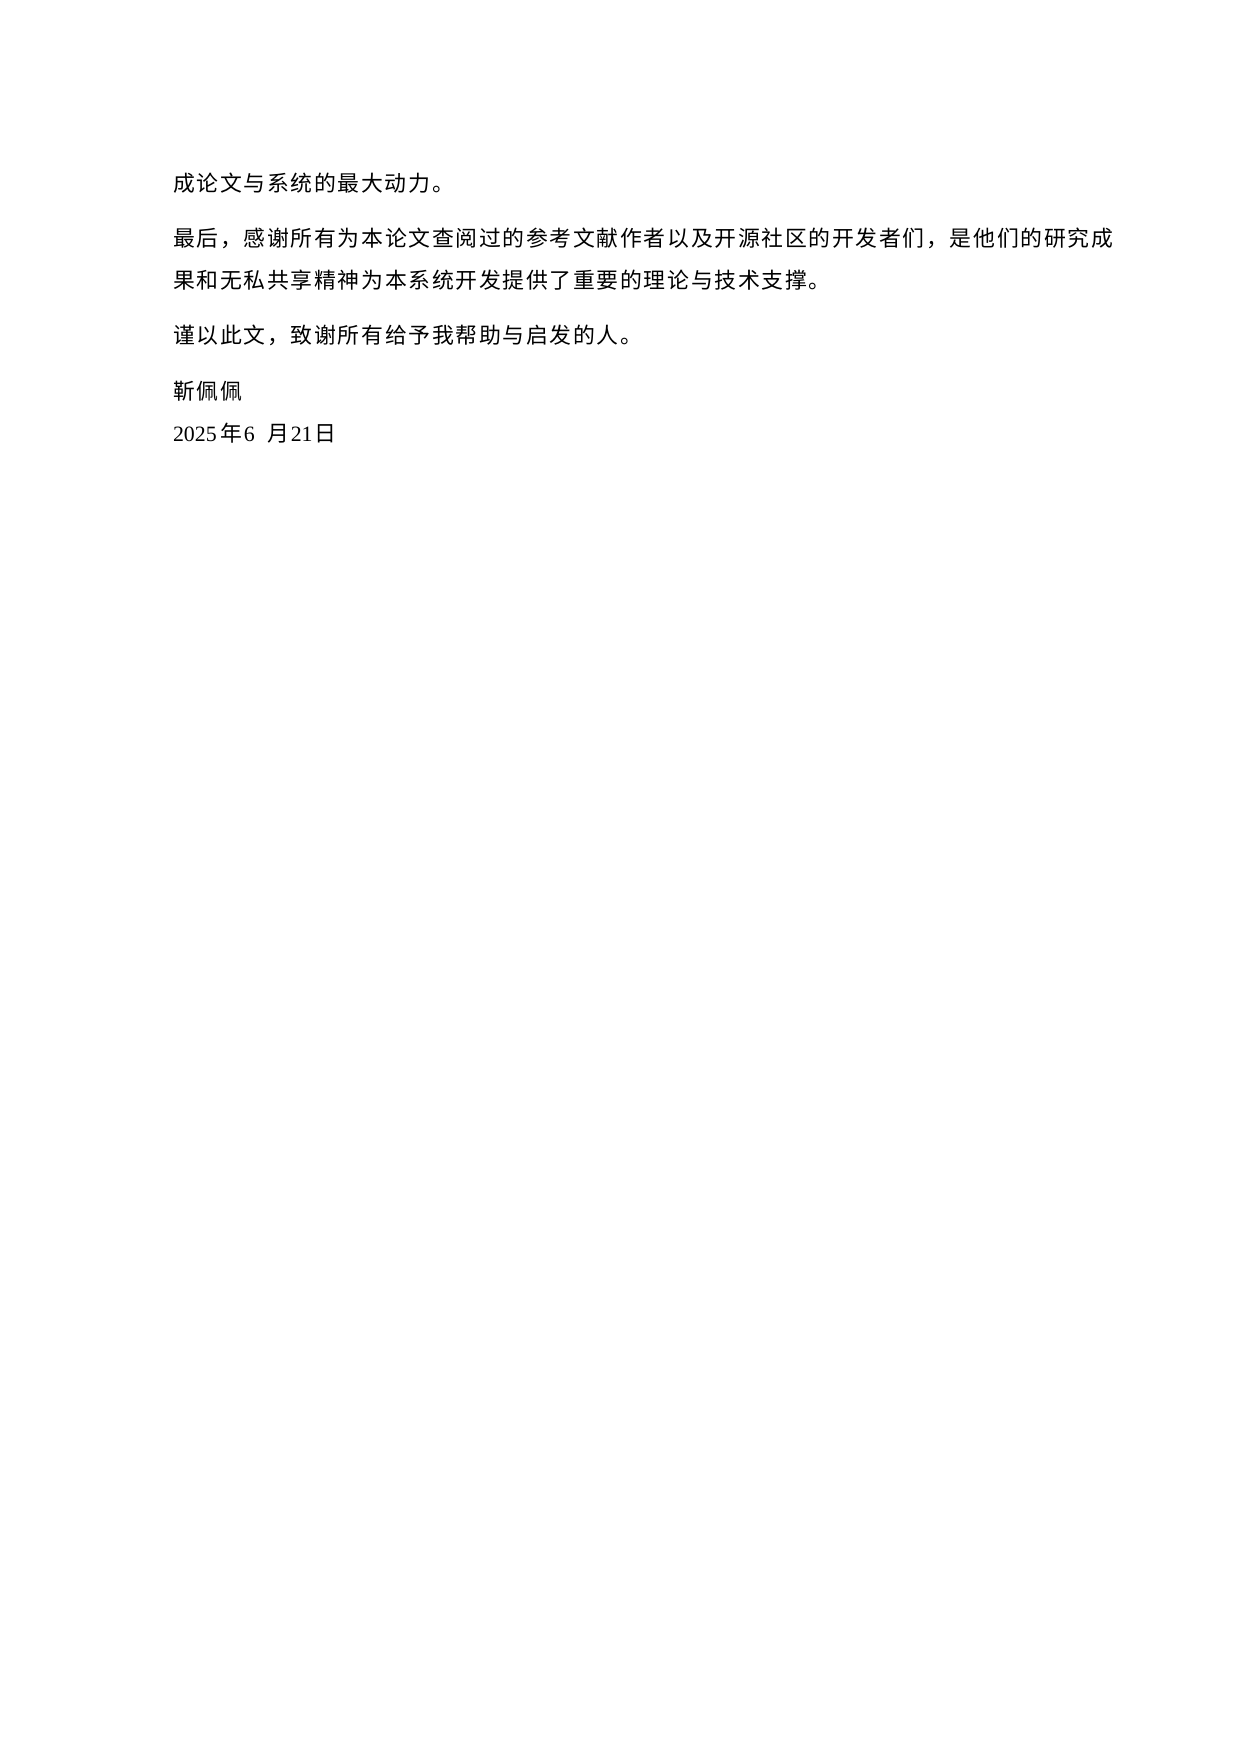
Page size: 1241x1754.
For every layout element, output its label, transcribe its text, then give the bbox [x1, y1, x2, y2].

text 谨以此文，致谢所有给予我帮助与启发的人。 [173, 316, 1114, 352]
text 最后，感谢所有为本论文查阅过的参考文献作者以及开源社区的开发者们，是他们的研究成果和无私共享精神为本系统开发提供了重要的理论与技术支撑。 [173, 219, 1114, 297]
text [173, 163, 1114, 199]
text 靳佩佩 2025年6月21日 [173, 372, 1114, 449]
